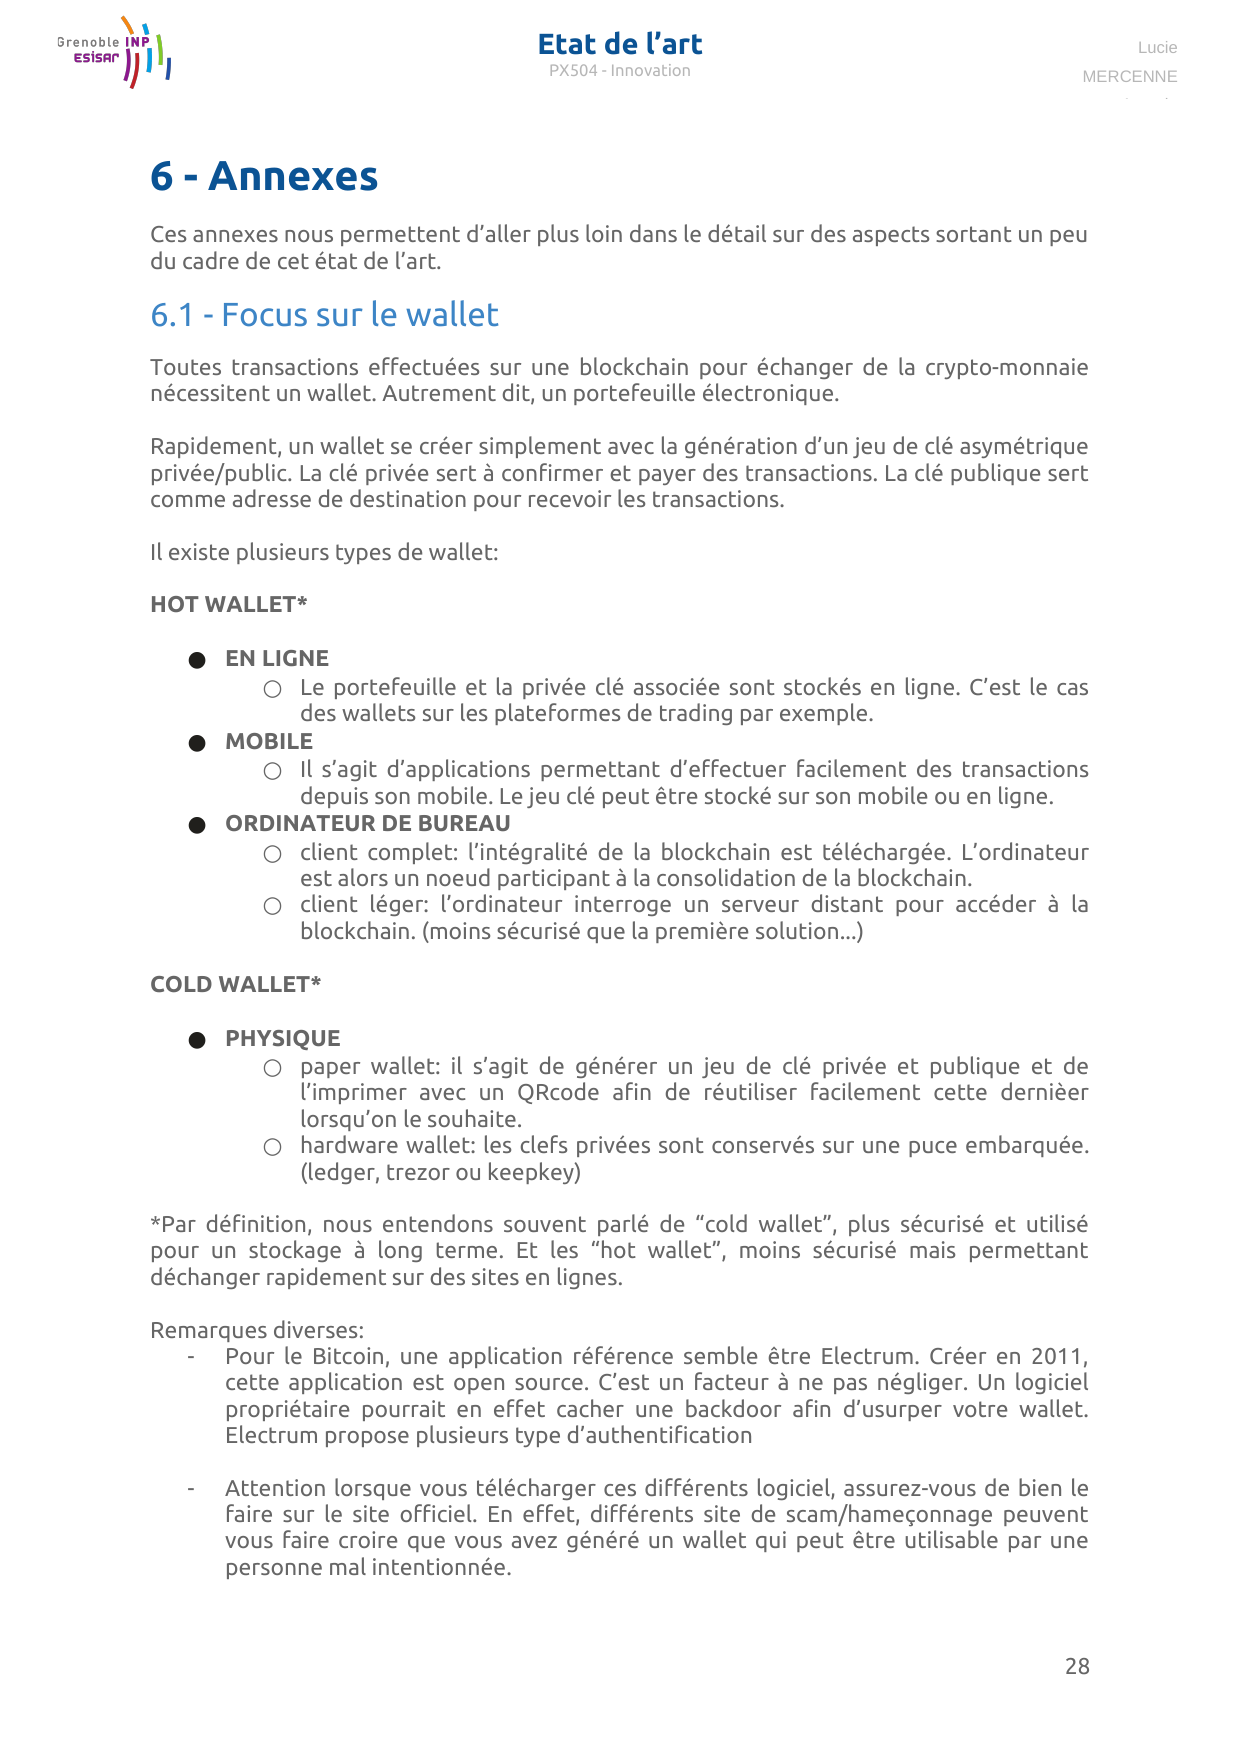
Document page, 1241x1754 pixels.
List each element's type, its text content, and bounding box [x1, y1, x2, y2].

subtitle 6 - Annexes [150, 150, 1090, 221]
list PHYSIQUE [187, 1023, 1090, 1052]
list client complet: l’intégralité de la blockchain est téléchargée. L’ordinateur est alors un noeud participant à la consolidation de la blockchain. [262, 838, 1090, 891]
picture [57, 15, 171, 89]
subtitle 6.1 - Focus sur le wallet [150, 294, 1090, 333]
text Ces annexes nous permettent d’aller plus loin dans le détail sur des aspects sortant un peu du cadre de cet état de l’art. [150, 221, 1090, 273]
list MOBILE [187, 726, 1090, 756]
text Rapidement, un wallet se créer simplement avec la génération d’un jeu de clé asymétrique privée/public. La clé privée sert à confirmer et payer des transactions. La clé publique sert comme adresse de destination pour recevoir les transactions. [150, 433, 1090, 512]
text Il existe plusieurs types de wallet: [150, 538, 1090, 564]
list Il s’agit d’applications permettant d’effectuer facilement des transactions depuis son mobile. Le jeu clé peut être stocké sur son mobile ou en ligne. [262, 756, 1090, 808]
text COLD WALLET* [150, 970, 1090, 996]
list ORDINATEUR DE BUREAU [187, 808, 1090, 838]
list Attention lorsque vous télécharger ces différents logiciel, assurez-vous de bien le faire sur le site officiel. En effet, différents site de scam/hameçonnage peuvent vous faire croire que vous avez généré un wallet qui peut être utilisable par une personne mal intentionnée. [187, 1474, 1090, 1579]
text Remarques diverses: [150, 1316, 1090, 1342]
list EN LIGNE [187, 643, 1090, 673]
list Le portefeuille et la privée clé associée sont stockés en ligne. C’est le cas des wallets sur les plateformes de trading par exemple. [262, 673, 1090, 726]
text HOT WALLET* [150, 591, 1090, 617]
list paper wallet: il s’agit de générer un jeu de clé privée et publique et de l’imprimer avec un QRcode afin de réutiliser facilement cette dernièer lorsqu’on le souhaite. [262, 1052, 1090, 1132]
list client léger: l’ordinateur interroge un serveur distant pour accéder à la blockchain. (moins sécurisé que la première solution...) [262, 891, 1090, 944]
list Pour le Bitcoin, une application référence semble être Electrum. Créer en 2011, cette application est open source. C’est un facteur à ne pas négliger. Un logiciel propriétaire pourrait en effet cacher une backdoor afin d’usurper votre wallet. Electrum propose plusieurs type d’authentification [187, 1342, 1090, 1448]
text *Par définition, nous entendons souvent parlé de “cold wallet”, plus sécurisé et utilisé pour un stockage à long terme. Et les “hot wallet”, moins sécurisé mais permettant déchanger rapidement sur des sites en lignes. [150, 1211, 1090, 1290]
text Toutes transactions effectuées sur une blockchain pour échanger de la crypto-monnaie nécessitent un wallet. Autrement dit, un portefeuille électronique. [150, 353, 1090, 406]
list hardware wallet: les clefs privées sont conservés sur une puce embarquée. (ledger, trezor ou keepkey) [262, 1132, 1090, 1184]
